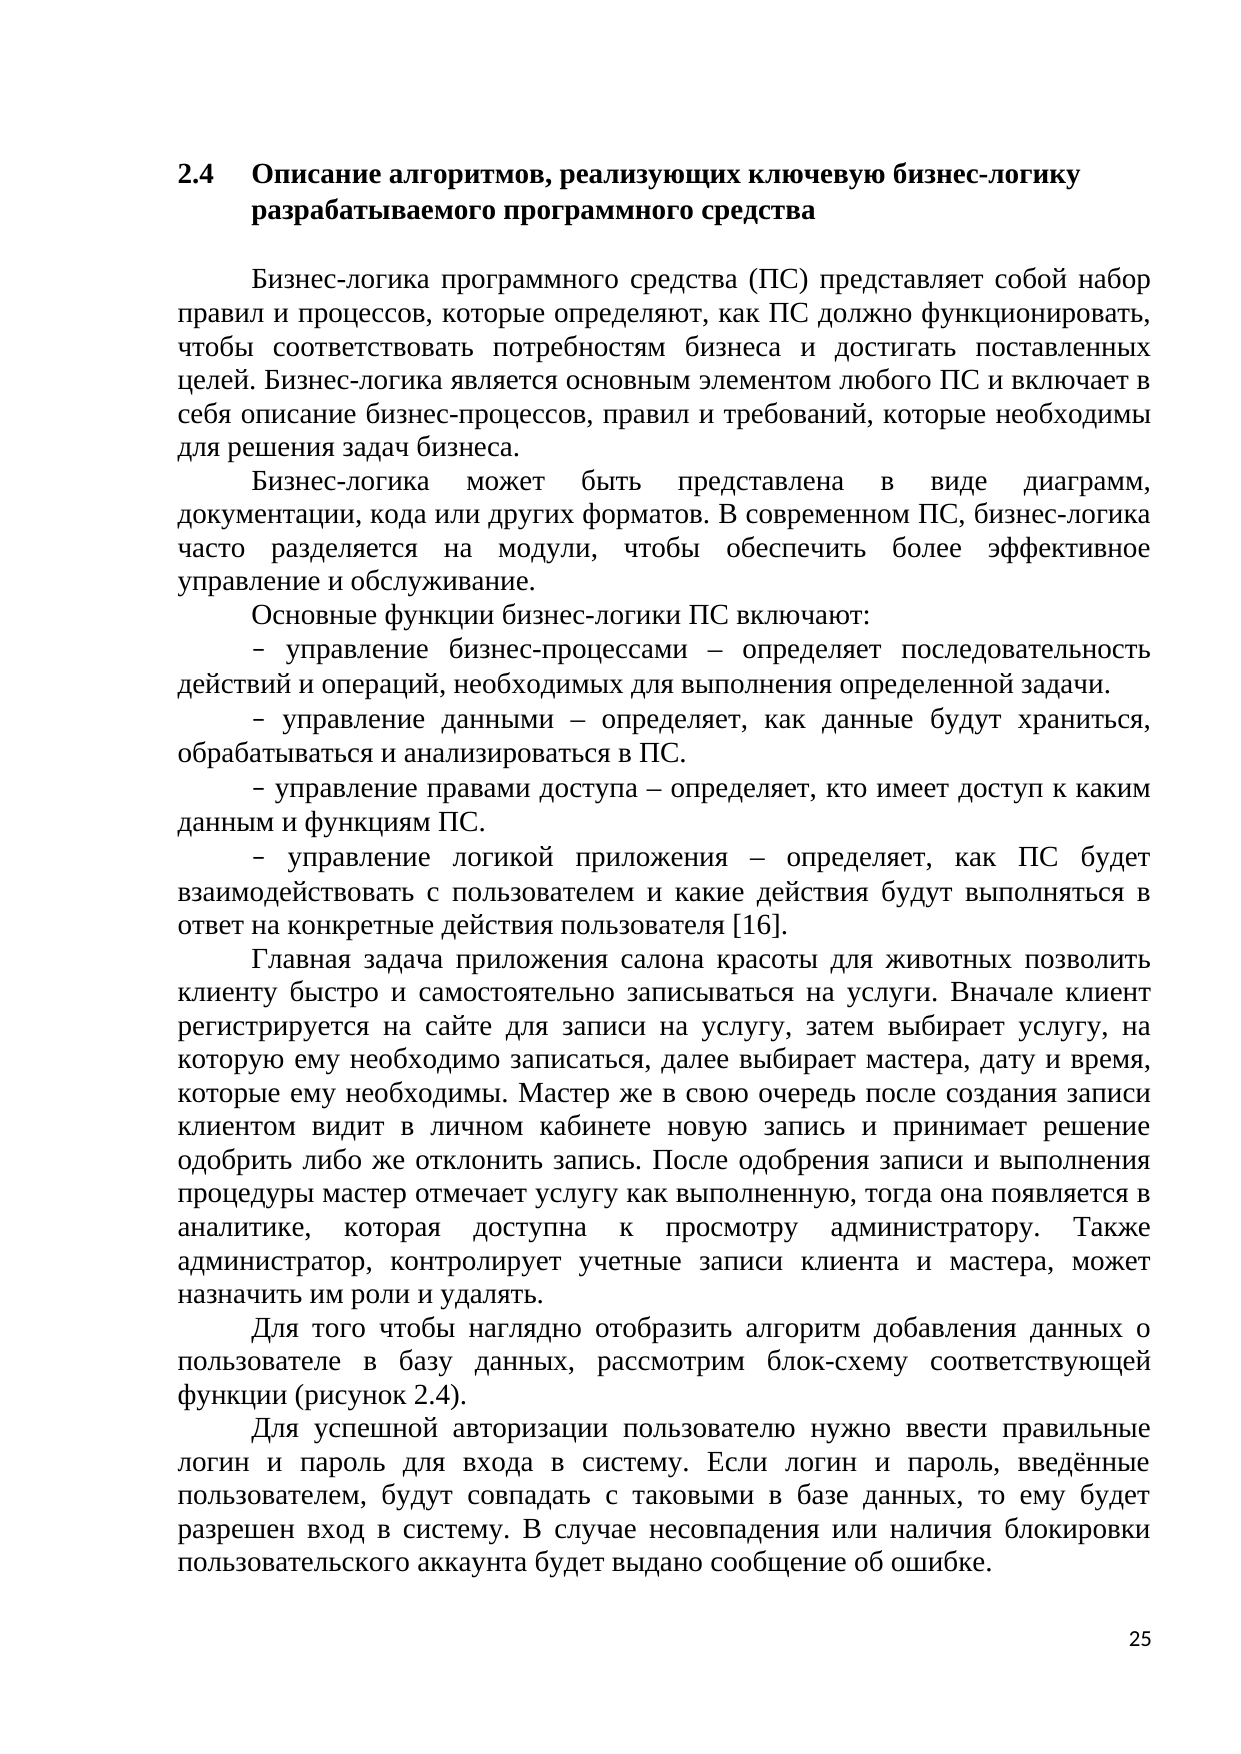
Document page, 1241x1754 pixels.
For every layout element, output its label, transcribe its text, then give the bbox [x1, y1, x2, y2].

text Бизнес-логика может быть представлена в виде диаграмм, документации, кода или других форматов. В современном ПС, бизнес-логика часто разделяется на модули, чтобы обеспечить более эффективное управление и обслуживание. [177, 463, 1152, 597]
text Бизнес-логика программного средства (ПС) представляет собой набор правил и процессов, которые определяют, как ПС должно функционировать, чтобы соответствовать потребностям бизнеса и достигать поставленных целей. Бизнес-логика является основным элементом любого ПС и включает в себя описание бизнес-процессов, правил и требований, которые необходимы для решения задач бизнеса. [177, 262, 1152, 463]
text – управление бизнес-процессами – определяет последовательность действий и операций, необходимых для выполнения определенной задачи. [177, 631, 1152, 700]
subtitle Описание алгоритмов, реализующих ключевую бизнес-логику разрабатываемого программного средства [177, 156, 1152, 226]
text – управление логикой приложения – определяет, как ПС будет взаимодействовать с пользователем и какие действия будут выполняться в ответ на конкретные действия пользователя [16]. [177, 838, 1152, 941]
text Для того чтобы наглядно отобразить алгоритм добавления данных о пользователе в базу данных, рассмотрим блок-схему соответствующей функции (рисунок 2.4). [177, 1310, 1152, 1410]
text Главная задача приложения салона красоты для животных позволить клиенту быстро и самостоятельно записываться на услуги. Вначале клиент регистрируется на сайте для записи на услугу, затем выбирает услугу, на которую ему необходимо записаться, далее выбирает мастера, дату и время, которые ему необходимы. Мастер же в свою очередь после создания записи клиентом видит в личном кабинете новую запись и принимает решение одобрить либо же отклонить запись. После одобрения записи и выполнения процедуры мастер отмечает услугу как выполненную, тогда она появляется в аналитике, которая доступна к просмотру администратору. Также администратор, контролирует учетные записи клиента и мастера, может назначить им роли и удалять. [177, 941, 1152, 1310]
text Для успешной авторизации пользователю нужно ввести правильные логин и пароль для входа в систему. Если логин и пароль, введённые пользователем, будут совпадать с таковыми в базе данных, то ему будет разрешен вход в систему. В случае несовпадения или наличия блокировки пользовательского аккаунта будет выдано сообщение об ошибке. [177, 1410, 1152, 1578]
text Основные функции бизнес-логики ПС включают: [177, 597, 1152, 631]
text – управление правами доступа – определяет, кто имеет доступ к каким данным и функциям ПС. [177, 769, 1152, 838]
text – управление данными – определяет, как данные будут храниться, обрабатываться и анализироваться в ПС. [177, 700, 1152, 769]
